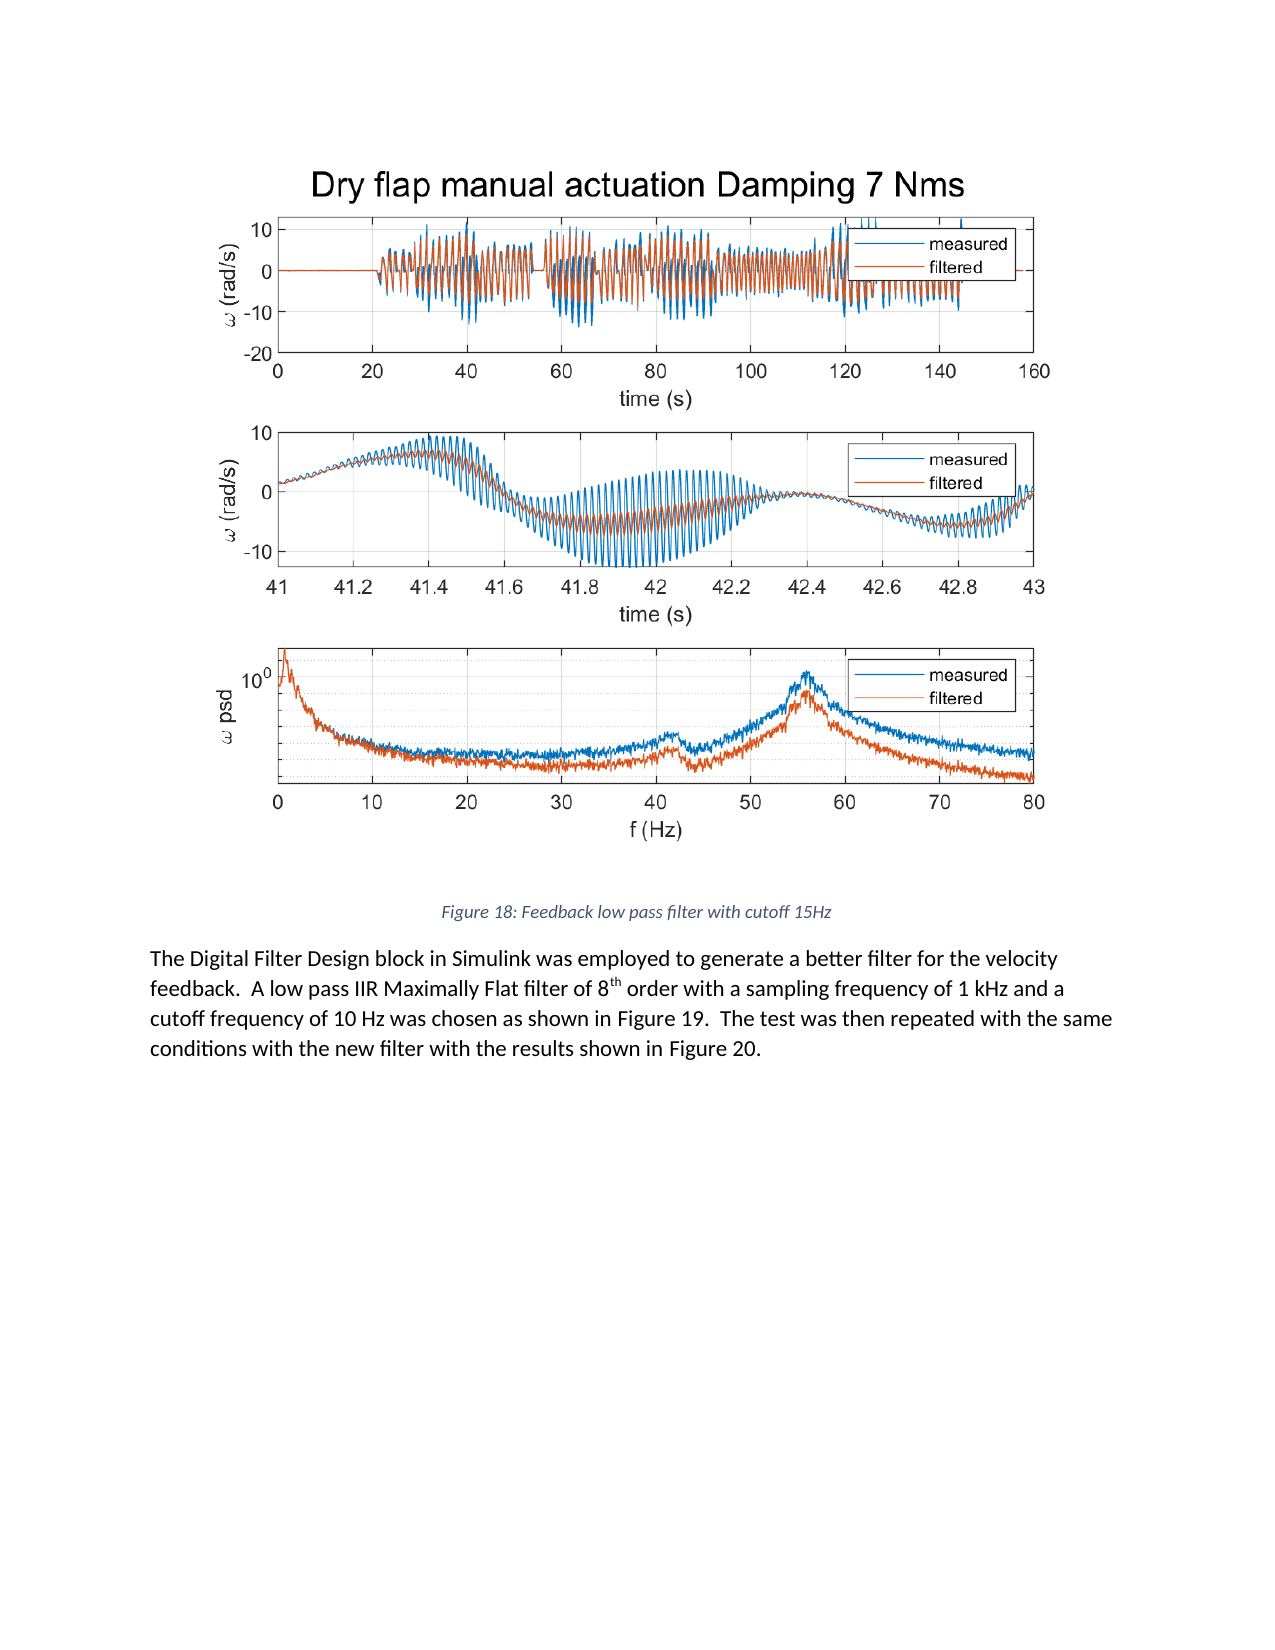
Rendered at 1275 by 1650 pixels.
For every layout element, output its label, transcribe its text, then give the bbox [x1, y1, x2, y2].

picture [150, 150, 1125, 882]
text The Digital Filter Design block in Simulink was employed to generate a better filter for the velocity feedback. A low pass IIR Maximally Flat filter of 8th order with a sampling frequency of 1 kHz and a cutoff frequency of 10 Hz was chosen as shown in Figure 19. The test was then repeated with the same conditions with the new filter with the results shown in Figure 20. [150, 944, 1125, 1062]
